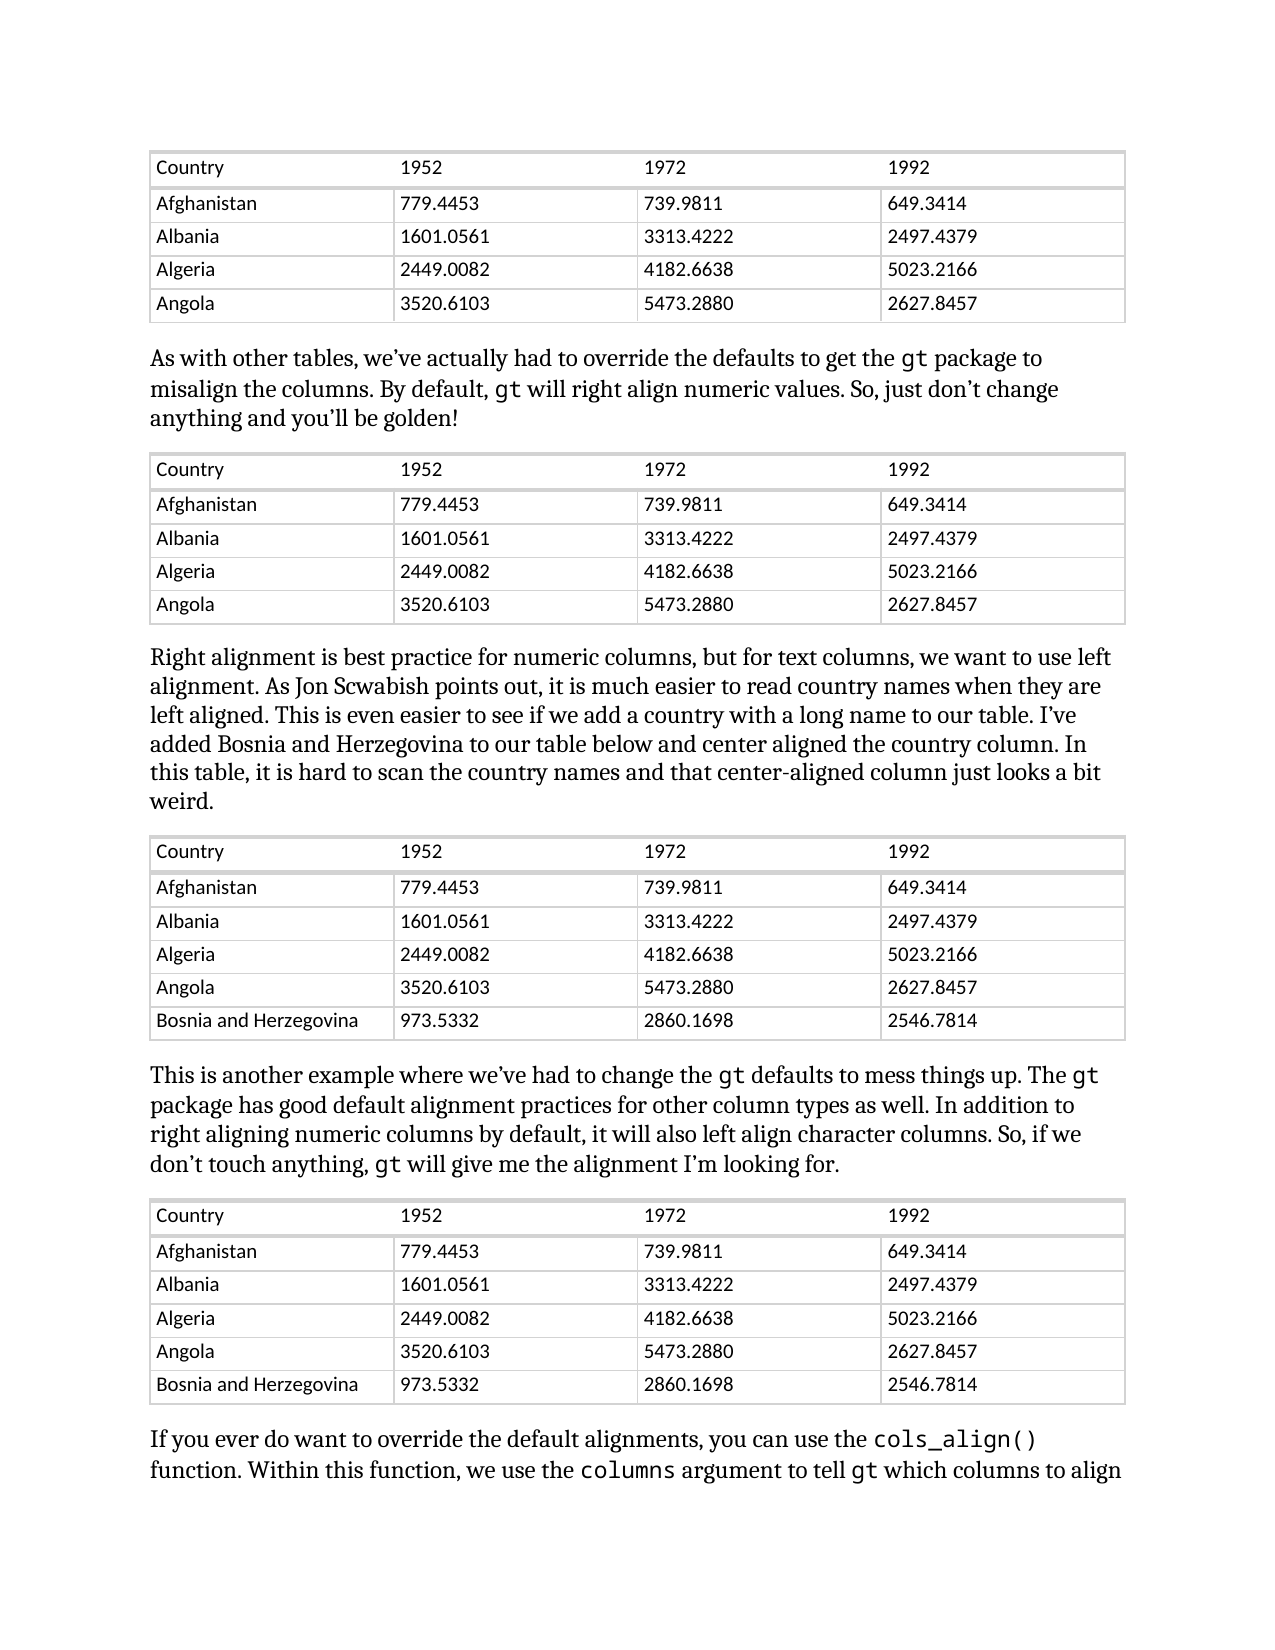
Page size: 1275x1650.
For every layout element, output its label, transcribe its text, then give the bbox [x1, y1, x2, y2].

table_cell 2860.1698 [638, 1008, 880, 1039]
table_cell Afghanistan [151, 492, 393, 523]
table_cell Angola [151, 1338, 393, 1369]
table_cell 2627.8457 [882, 1338, 1124, 1369]
table_cell Albania [151, 908, 393, 939]
table_header 1972 [638, 456, 881, 487]
table_cell 2546.7814 [882, 1371, 1124, 1403]
table_cell 5473.2880 [638, 591, 880, 623]
table_cell 2449.0082 [395, 941, 637, 973]
table_cell Afghanistan [151, 875, 393, 906]
table_cell 739.9811 [638, 875, 880, 906]
table_cell 5023.2166 [882, 558, 1124, 590]
text Right alignment is best practice for numeric columns, but for text columns, we want to use left alignment. As Jon Scwabish points out, it is much easier to read country names when they are left aligned. This is even easier to see if we add a country with a long name to our table. I’ve added Bosnia and Herzegovina to our table below and center aligned the country column. In this table, it is hard to scan the country names and that center-aligned column just looks a bit weird. [150, 643, 1125, 816]
table_cell 5023.2166 [882, 941, 1124, 973]
table_cell 4182.6638 [638, 257, 880, 288]
table_header 1952 [394, 839, 637, 870]
table_cell 3313.4222 [638, 525, 880, 557]
table_cell 973.5332 [395, 1008, 637, 1039]
table_header 1972 [638, 154, 881, 186]
table_cell 3520.6103 [395, 591, 637, 623]
table_cell Bosnia and Herzegovina [151, 1008, 393, 1039]
table_header 1952 [394, 456, 637, 487]
table_cell Algeria [151, 257, 393, 288]
table_cell 2497.4379 [882, 223, 1124, 255]
table_cell 3520.6103 [395, 1338, 637, 1369]
table_cell Albania [151, 1272, 393, 1303]
table_header 1992 [881, 456, 1124, 487]
table_cell 2449.0082 [395, 1305, 637, 1336]
table_cell Algeria [151, 1305, 393, 1336]
table_cell 3313.4222 [638, 223, 880, 255]
text This is another example where we’ve had to change the gt defaults to mess things up. The gt package has good default alignment practices for other column types as well. In addition to right aligning numeric columns by default, it will also left align character columns. So, if we don’t touch anything, gt will give me the alignment I’m looking for. [150, 1059, 1125, 1179]
table_cell 2449.0082 [395, 558, 637, 590]
table_cell Angola [151, 974, 393, 1006]
table_header 1972 [638, 839, 881, 870]
table_header 1992 [881, 839, 1124, 870]
table_cell 649.3414 [882, 1238, 1124, 1270]
table_cell 3520.6103 [395, 974, 637, 1006]
table_header Country [151, 456, 394, 487]
table_header 1992 [881, 154, 1124, 186]
table_cell 5473.2880 [638, 1338, 880, 1369]
table_cell 779.4453 [395, 875, 637, 906]
table_header Country [151, 839, 394, 870]
table_cell Albania [151, 525, 393, 557]
table_cell 2627.8457 [882, 974, 1124, 1006]
table_cell 779.4453 [395, 492, 637, 523]
table_header Country [151, 154, 394, 186]
table_cell 739.9811 [638, 492, 880, 523]
table_cell 1601.0561 [395, 1272, 637, 1303]
table_cell Angola [151, 591, 393, 623]
table_cell 2860.1698 [638, 1371, 880, 1403]
table_cell 4182.6638 [638, 941, 880, 973]
table_cell 4182.6638 [638, 1305, 880, 1336]
table_header 1992 [881, 1203, 1124, 1234]
table_cell Albania [151, 223, 393, 255]
table_cell 739.9811 [638, 1238, 880, 1270]
table_cell 2449.0082 [395, 257, 637, 288]
table_cell Afghanistan [151, 1238, 393, 1270]
table_cell 5473.2880 [638, 974, 880, 1006]
table_header 1952 [394, 154, 637, 186]
table_header 1972 [638, 1203, 881, 1234]
table_cell 2497.4379 [882, 1272, 1124, 1303]
table_cell 739.9811 [638, 190, 880, 222]
table_cell 3313.4222 [638, 1272, 880, 1303]
table_cell 5023.2166 [882, 257, 1124, 288]
table_cell 5473.2880 [638, 290, 880, 321]
table_header Country [151, 1203, 394, 1234]
table_cell 1601.0561 [395, 223, 637, 255]
table_cell 2497.4379 [882, 525, 1124, 557]
table_cell 779.4453 [395, 1238, 637, 1270]
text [150, 1423, 1125, 1486]
table_cell Algeria [151, 941, 393, 973]
table_cell 649.3414 [882, 492, 1124, 523]
table_cell Afghanistan [151, 190, 393, 222]
table_cell Bosnia and Herzegovina [151, 1371, 393, 1403]
text As with other tables, we’ve actually had to override the defaults to get the gt package to misalign the columns. By default, gt will right align numeric values. So, just don’t change anything and you’ll be golden! [150, 342, 1125, 433]
table_cell 649.3414 [882, 190, 1124, 222]
table_cell 4182.6638 [638, 558, 880, 590]
table_cell 3313.4222 [638, 908, 880, 939]
table_cell 1601.0561 [395, 908, 637, 939]
table_header 1952 [394, 1203, 637, 1234]
table_cell 973.5332 [395, 1371, 637, 1403]
table_cell 779.4453 [395, 190, 637, 222]
table_cell 2497.4379 [882, 908, 1124, 939]
table_cell Algeria [151, 558, 393, 590]
table_cell 3520.6103 [395, 290, 637, 321]
table_cell Angola [151, 290, 393, 321]
table_cell 1601.0561 [395, 525, 637, 557]
table_cell 2627.8457 [882, 290, 1124, 321]
table_cell 2627.8457 [882, 591, 1124, 623]
table_cell 5023.2166 [882, 1305, 1124, 1336]
table_cell 649.3414 [882, 875, 1124, 906]
table_cell 2546.7814 [882, 1008, 1124, 1039]
